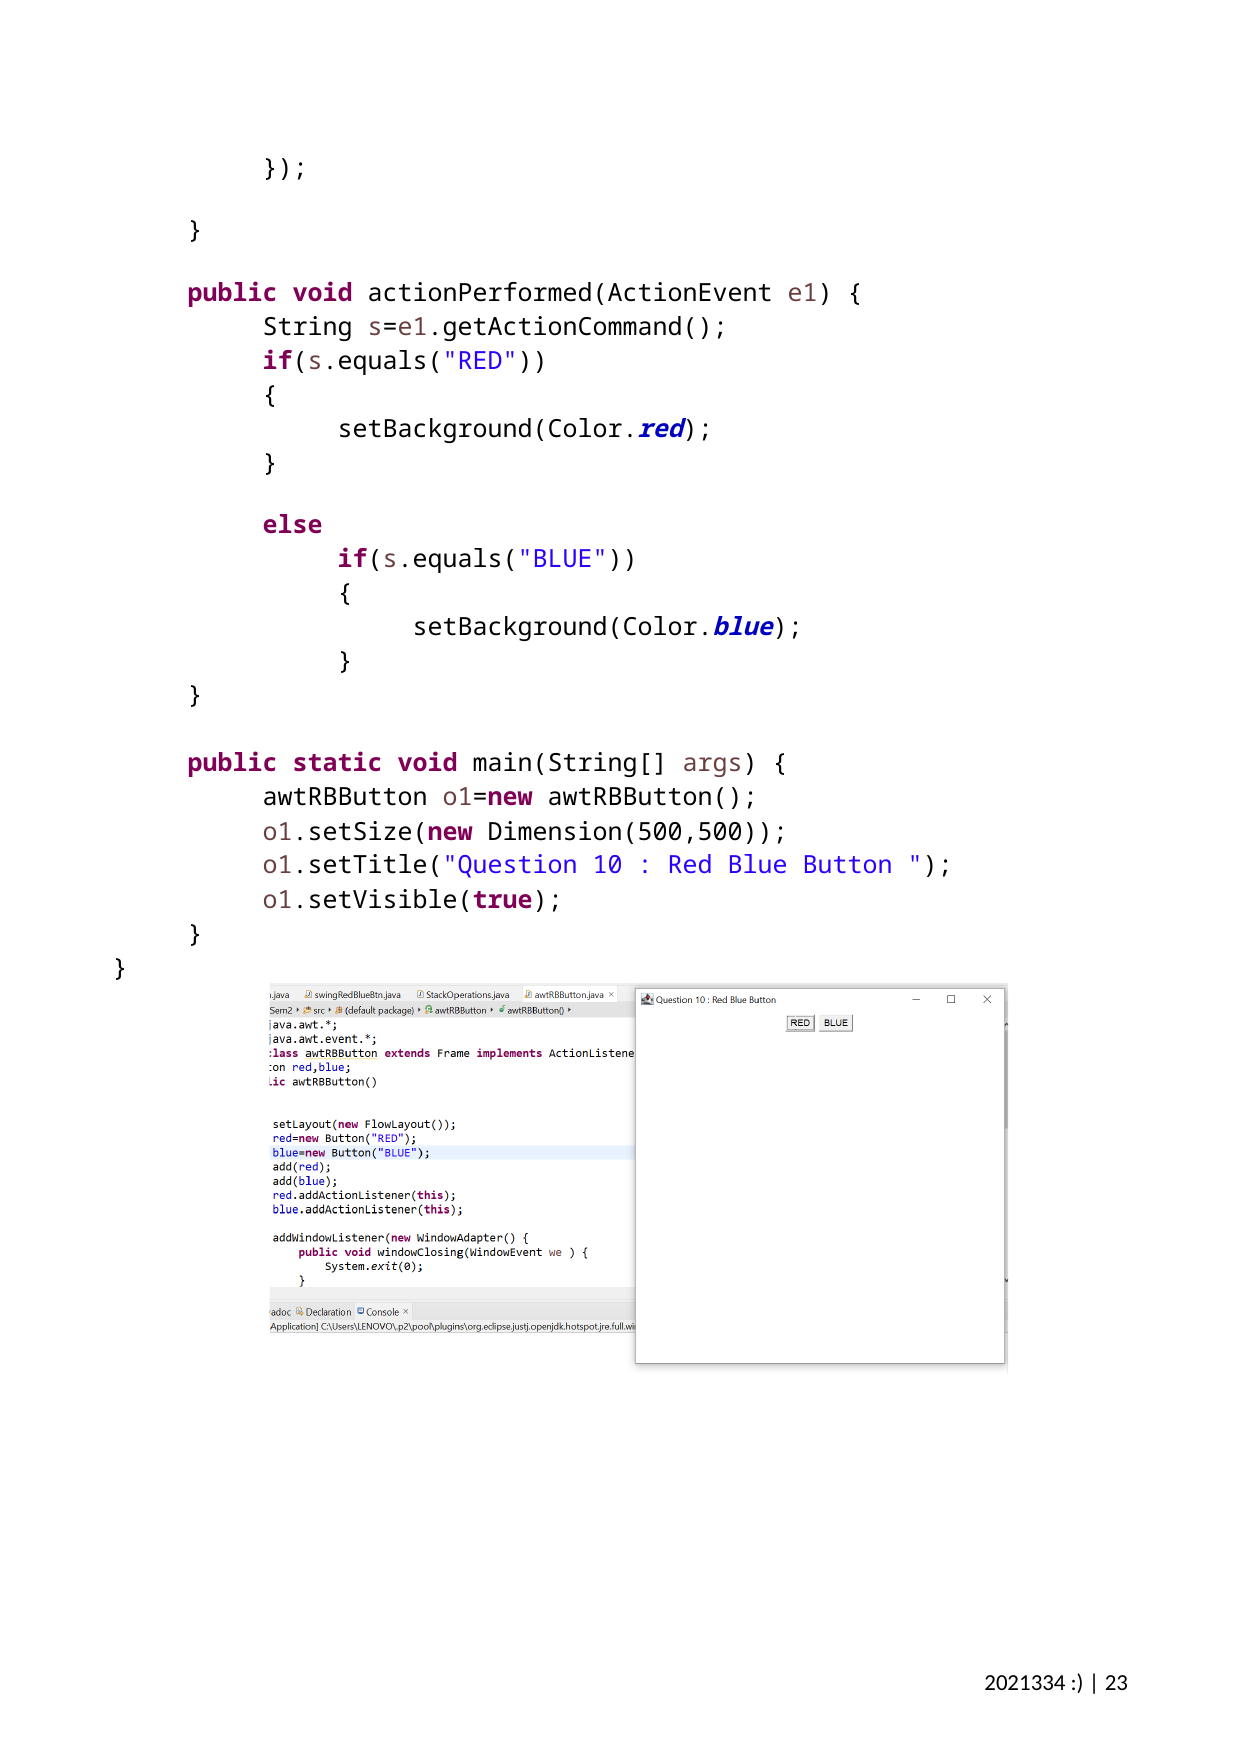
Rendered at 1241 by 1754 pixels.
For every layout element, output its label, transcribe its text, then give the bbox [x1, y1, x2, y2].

text o1.setVisible(true); [112, 881, 1128, 915]
text setBackground(Color.blue); [112, 609, 1128, 643]
text public static void main(String[] args) { [112, 745, 1128, 779]
text }); [112, 150, 1128, 184]
text awtRBButton o1=new awtRBButton(); [112, 779, 1128, 813]
text String s=e1.getActionCommand(); [112, 308, 1128, 342]
text o1.setTitle("Question 10 : Red Blue Button "); [112, 847, 1128, 881]
picture [269, 983, 1009, 1374]
text } [112, 949, 1128, 983]
text if(s.equals("BLUE")) [112, 541, 1128, 575]
text } [112, 444, 1128, 478]
text } [112, 212, 1128, 246]
text public void actionPerformed(ActionEvent e1) { [112, 274, 1128, 308]
text setBackground(Color.red); [112, 410, 1128, 444]
text if(s.equals("RED")) [112, 342, 1128, 376]
text else [112, 507, 1128, 541]
text o1.setSize(new Dimension(500,500)); [112, 813, 1128, 847]
text { [112, 376, 1128, 410]
text { [112, 575, 1128, 609]
text } [112, 915, 1128, 949]
text } [112, 677, 1128, 711]
text } [112, 643, 1128, 677]
